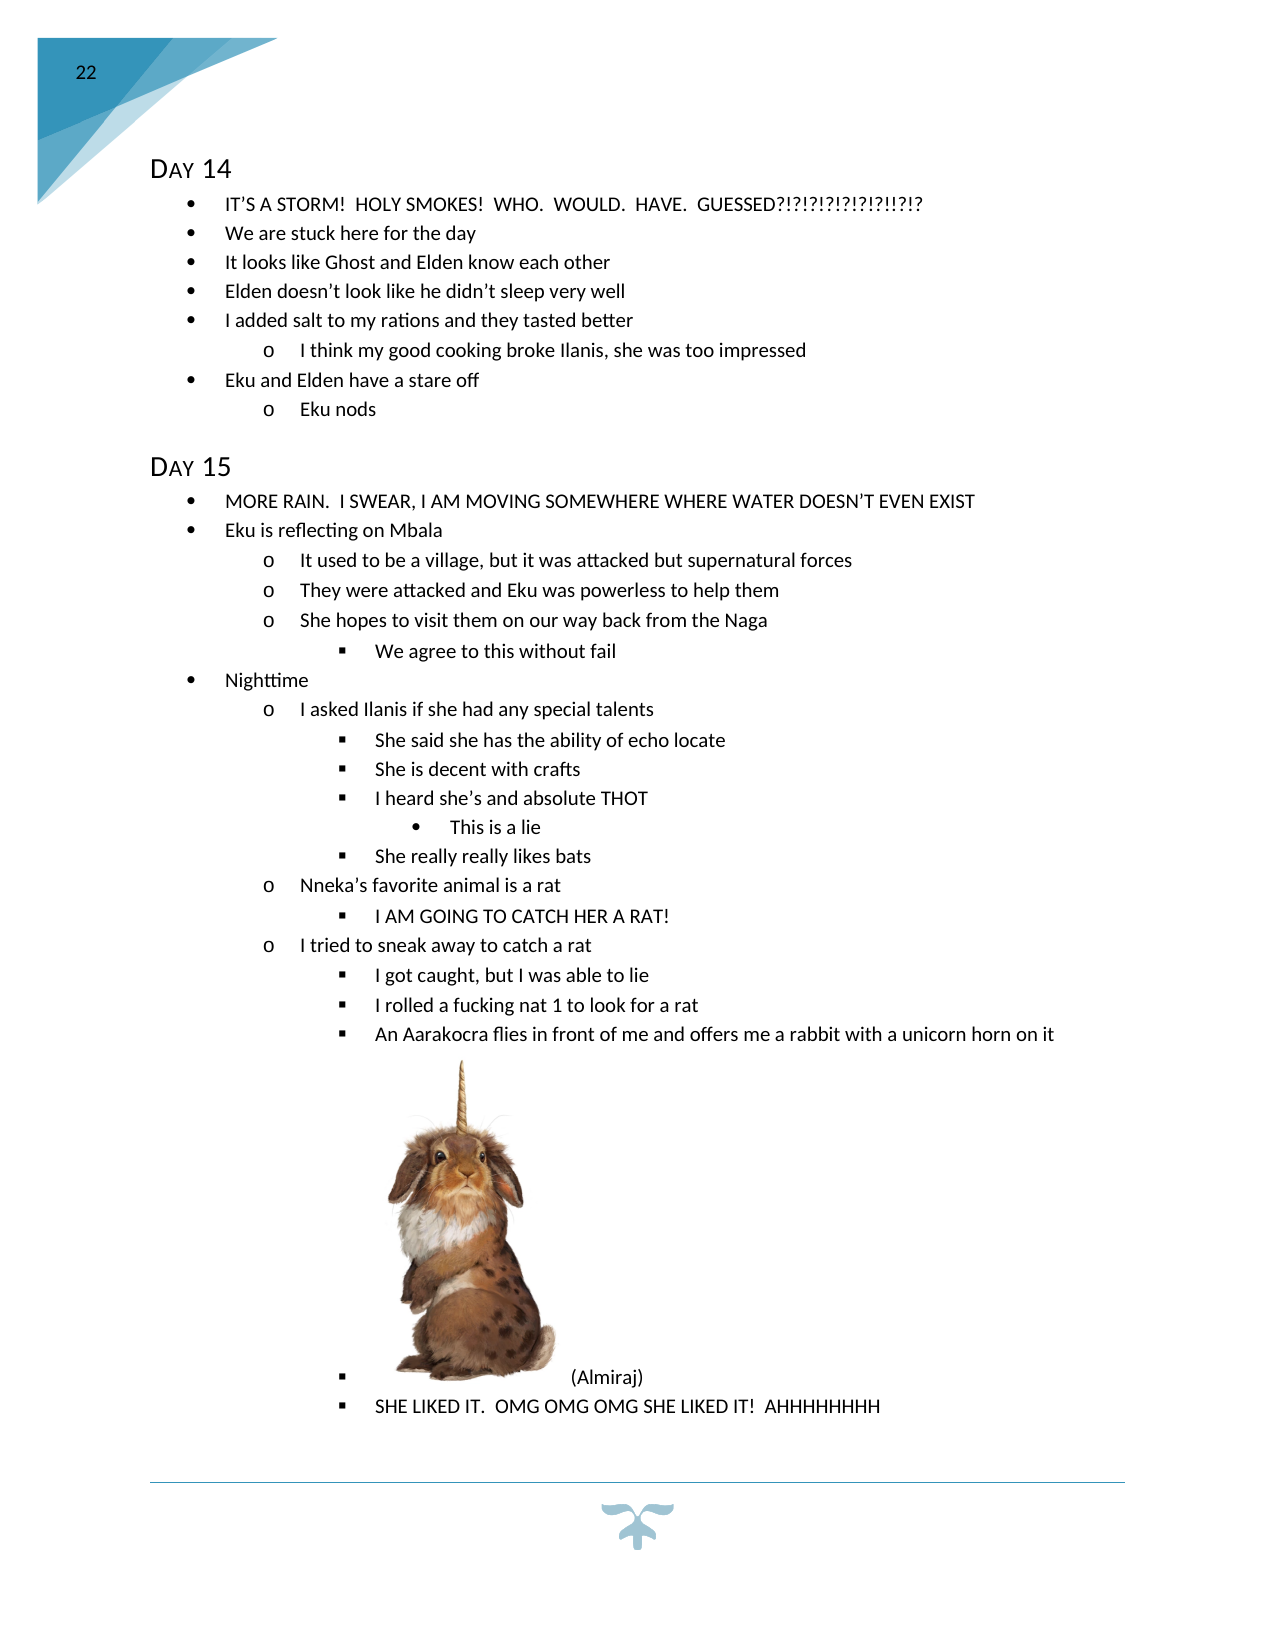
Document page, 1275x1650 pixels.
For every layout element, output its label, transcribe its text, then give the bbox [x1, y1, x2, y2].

list An Aarakocra flies in front of me and offers me a rabbit with a unicorn horn on it [337, 1021, 1125, 1046]
list MORE RAIN. I SWEAR, I AM MOVING SOMEWHERE WHERE WATER DOESN’T EVEN EXIST [187, 488, 1125, 514]
list Elden doesn’t look like he didn’t sleep very well [187, 278, 1125, 304]
list We agree to this without fail [337, 638, 1125, 663]
list It used to be a village, but it was attacked but supernatural forces [262, 547, 1125, 573]
list Eku nods [262, 396, 1125, 423]
list I AM GOING TO CATCH HER A RAT! [337, 903, 1125, 928]
list Nneka’s favorite animal is a rat [262, 873, 1125, 899]
subtitle Day 14 [150, 150, 1125, 186]
list I think my good cooking broke Ilanis, she was too impressed [262, 337, 1125, 363]
list I heard she’s and absolute THOT [337, 785, 1125, 811]
list She hopes to visit them on our way back from the Naga [262, 608, 1125, 634]
list She is decent with crafts [337, 756, 1125, 781]
list I added salt to my rations and they tasted better [187, 308, 1125, 333]
list She really really likes bats [337, 843, 1125, 869]
list I tried to sneak away to catch a rat [262, 932, 1125, 959]
list IT’S A STORM! HOLY SMOKES! WHO. WOULD. HAVE. GUESSED?!?!?!?!?!?!?!!?!? [187, 191, 1125, 216]
list I asked Ilanis if she had any special talents [262, 696, 1125, 723]
list Eku and Elden have a stare off [187, 367, 1125, 393]
list Nighttime [187, 667, 1125, 693]
subtitle Day 15 [150, 448, 1125, 483]
list This is a lie [412, 814, 1125, 840]
list We are stuck here for the day [187, 220, 1125, 246]
list I rolled a fucking nat 1 to look for a rat [337, 992, 1125, 1017]
list (Almiraj) [337, 1050, 1125, 1390]
list SHE LIKED IT. OMG OMG OMG SHE LIKED IT! AHHHHHHHH [337, 1394, 1125, 1419]
list I got caught, but I was able to lie [337, 963, 1125, 988]
list She said she has the ability of echo locate [337, 727, 1125, 752]
list They were attacked and Eku was powerless to help them [262, 577, 1125, 604]
picture [375, 1050, 566, 1385]
list Eku is reflecting on Mbala [187, 518, 1125, 543]
picture [37, 37, 279, 206]
list It looks like Ghost and Elden know each other [187, 249, 1125, 275]
